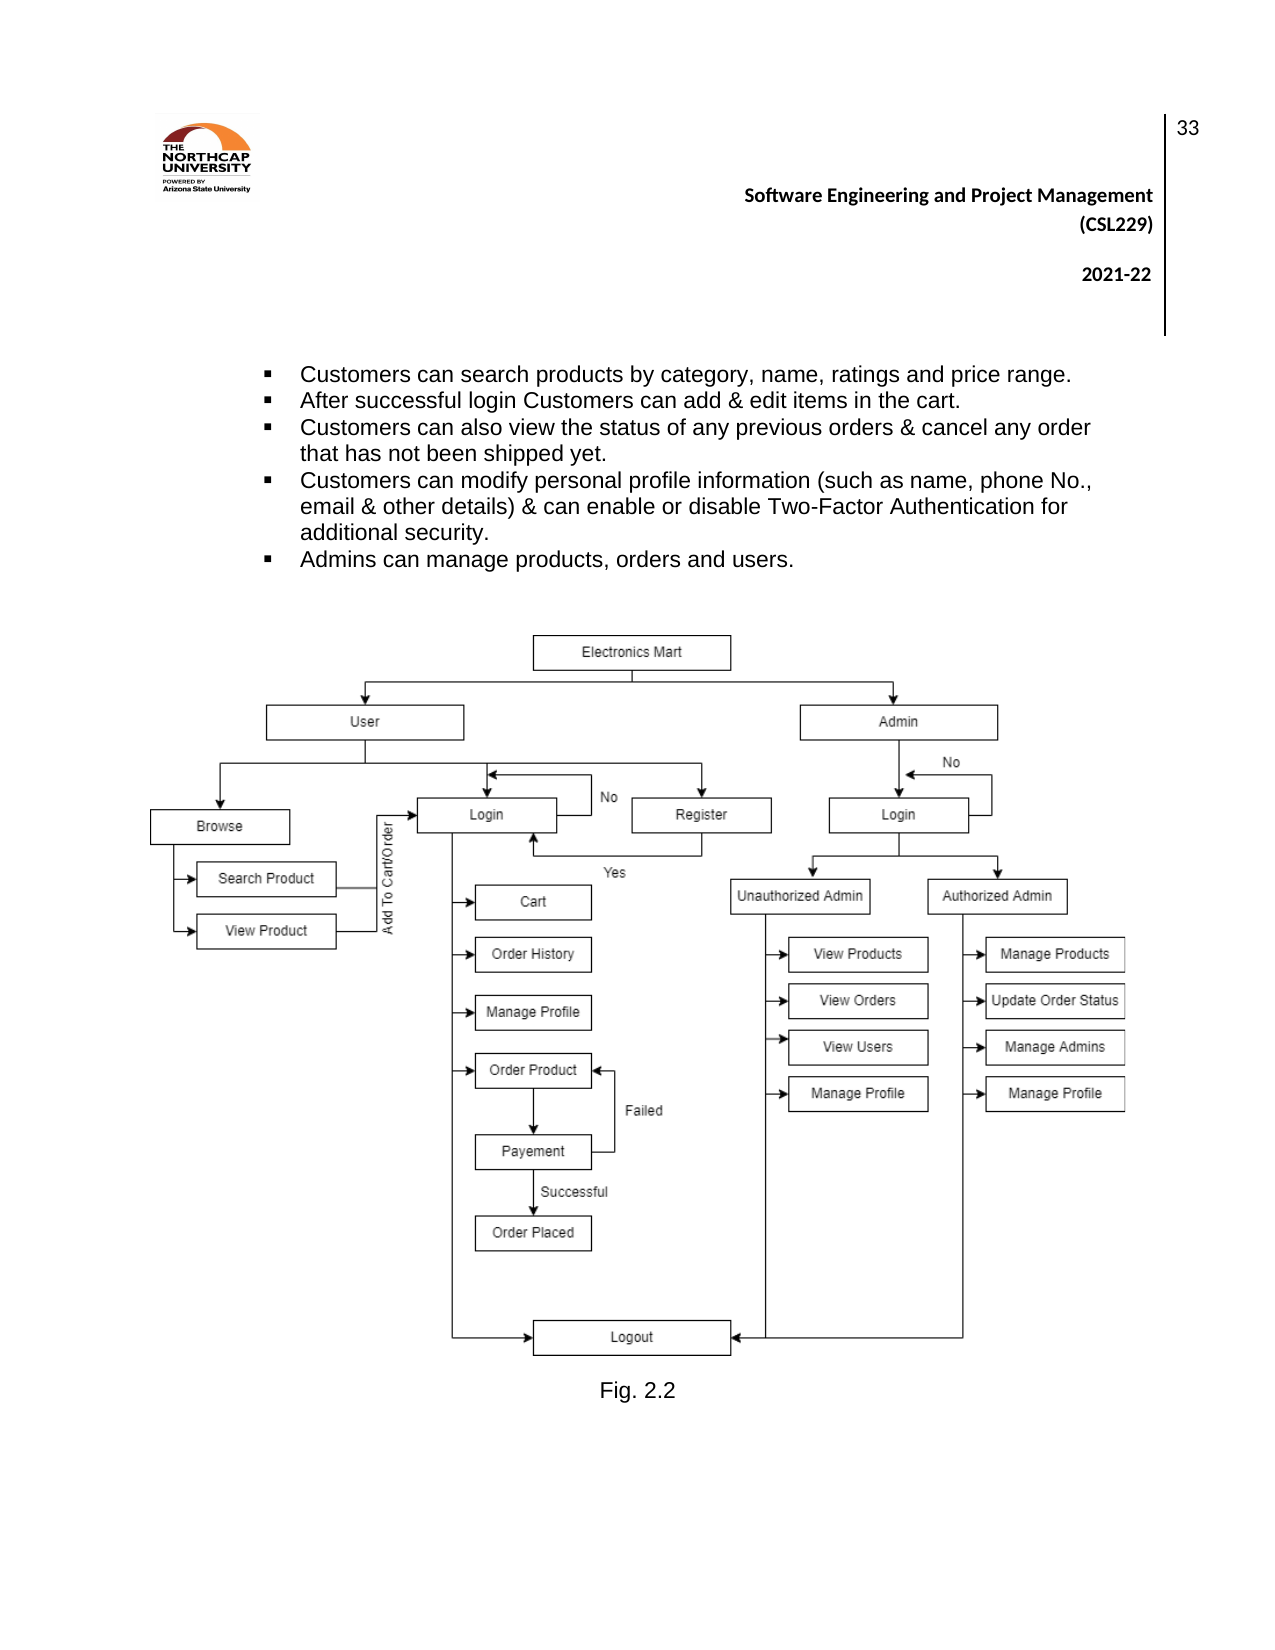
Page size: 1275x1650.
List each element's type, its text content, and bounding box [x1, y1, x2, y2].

picture [155, 113, 260, 202]
list Customers can also view the status of any previous orders & cancel any order that has not been shipped yet. [262, 414, 1125, 467]
list Customers can modify personal profile information (such as name, phone No., email & other details) & can enable or disable Two-Factor Authentication for additional security. [262, 467, 1125, 546]
list Admins can manage products, orders and users. [262, 546, 1125, 572]
picture [150, 635, 1125, 1356]
list After successful login Customers can add & edit items in the cart. [262, 387, 1125, 414]
list Customers can search products by category, name, ratings and price range. [262, 361, 1125, 387]
text Fig. 2.2 [150, 1377, 1125, 1403]
